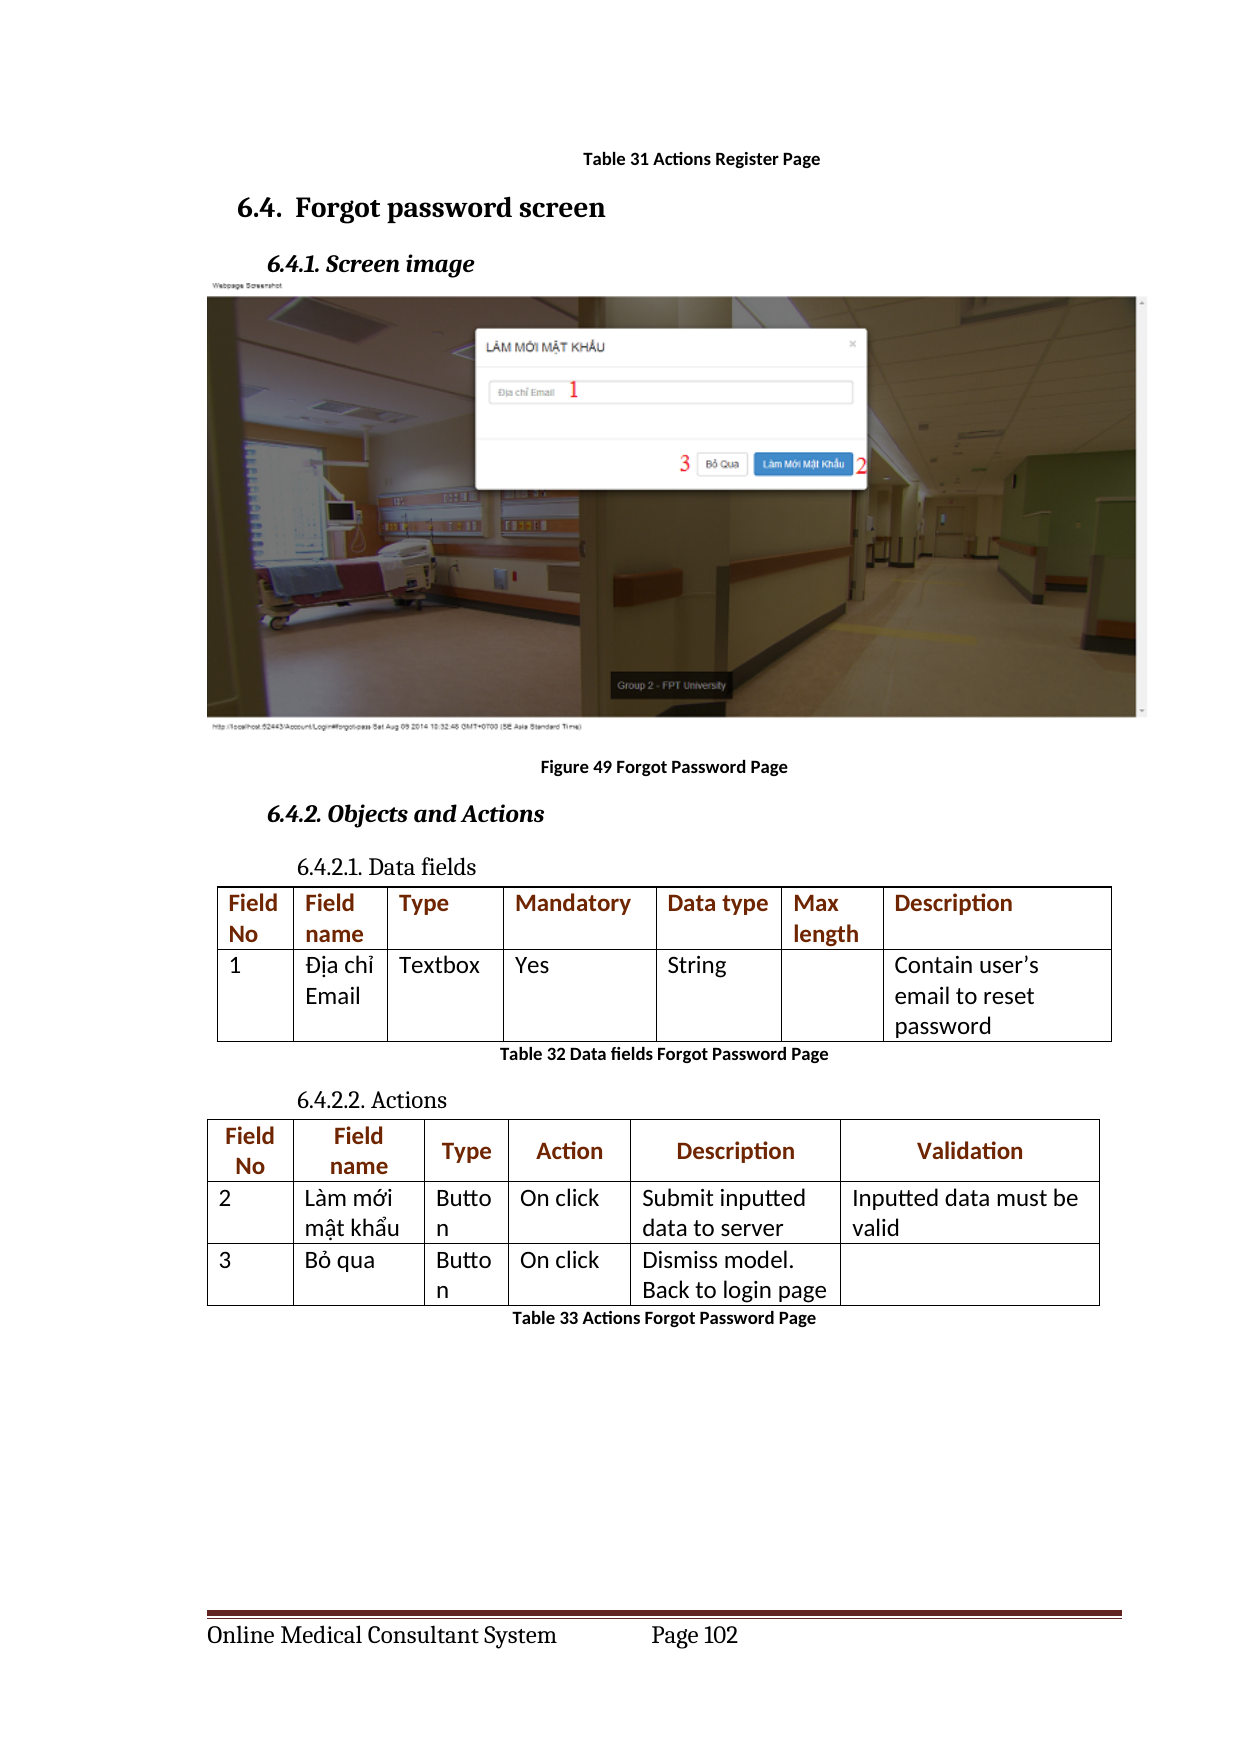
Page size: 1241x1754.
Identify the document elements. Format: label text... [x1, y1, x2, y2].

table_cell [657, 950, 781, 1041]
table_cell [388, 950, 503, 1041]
subtitle Actions [282, 1086, 1122, 1114]
subtitle Screen image [267, 250, 1122, 279]
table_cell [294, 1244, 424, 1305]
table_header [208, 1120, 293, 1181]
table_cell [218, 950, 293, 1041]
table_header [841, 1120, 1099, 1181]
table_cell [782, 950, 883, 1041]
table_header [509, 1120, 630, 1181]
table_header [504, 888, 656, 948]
subtitle Data fields [282, 853, 1122, 882]
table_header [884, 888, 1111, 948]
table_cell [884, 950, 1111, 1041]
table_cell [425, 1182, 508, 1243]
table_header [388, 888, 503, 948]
subtitle Objects and Actions [267, 799, 1122, 828]
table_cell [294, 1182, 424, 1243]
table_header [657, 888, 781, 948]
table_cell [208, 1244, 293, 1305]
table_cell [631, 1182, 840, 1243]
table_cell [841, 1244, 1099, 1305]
picture [207, 283, 1148, 731]
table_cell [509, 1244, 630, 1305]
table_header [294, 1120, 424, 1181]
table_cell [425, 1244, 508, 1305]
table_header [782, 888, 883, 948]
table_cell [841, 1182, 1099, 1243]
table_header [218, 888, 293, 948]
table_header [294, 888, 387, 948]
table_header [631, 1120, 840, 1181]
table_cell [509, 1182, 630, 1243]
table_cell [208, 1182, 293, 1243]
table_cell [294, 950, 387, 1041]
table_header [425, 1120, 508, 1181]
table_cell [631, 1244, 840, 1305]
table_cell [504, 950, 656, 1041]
subtitle Forgot password screen [237, 191, 1122, 224]
